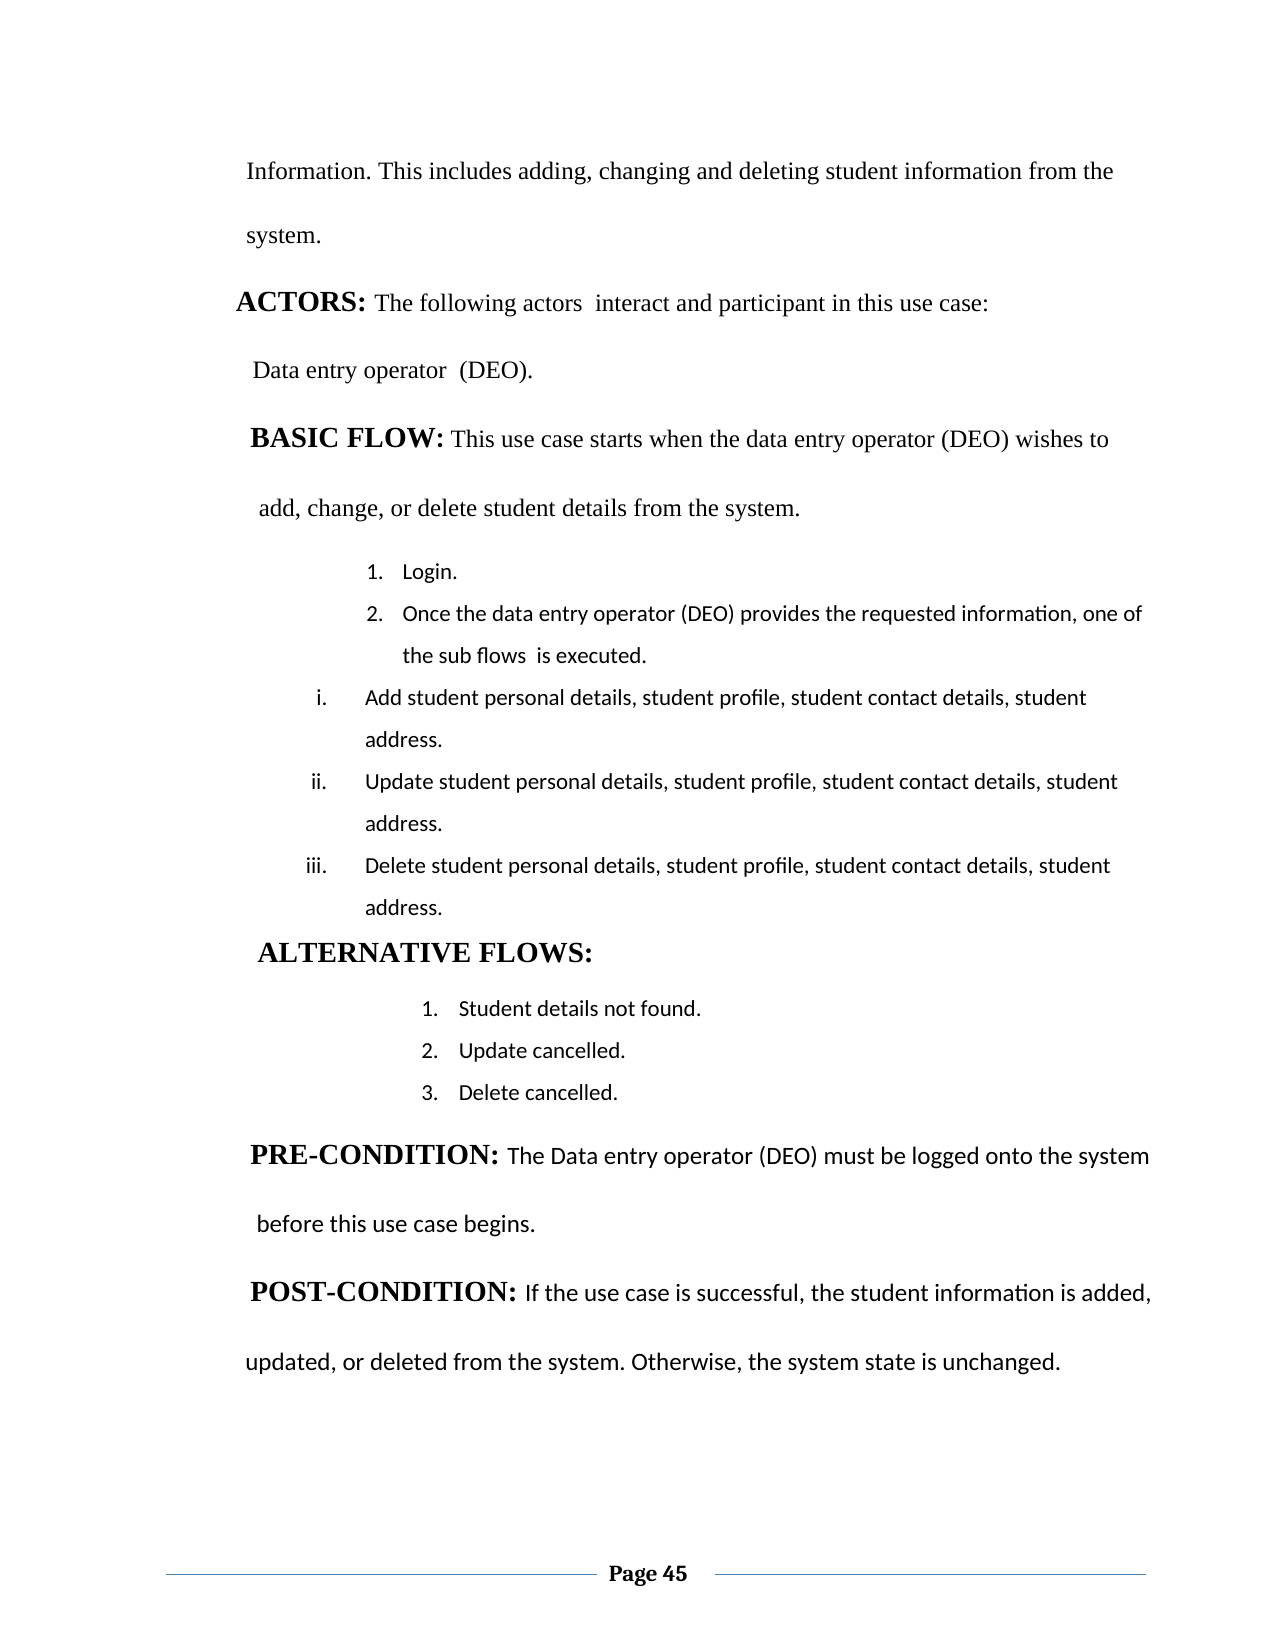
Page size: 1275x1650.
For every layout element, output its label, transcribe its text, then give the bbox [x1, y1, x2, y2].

list Add student personal details, student profile, student contact details, student address. [327, 683, 1157, 753]
list Once the data entry operator (DEO) provides the requested information, one of the sub flows is executed. [383, 599, 1157, 669]
text ACTORS: The following actors interact and participant in this use case: [177, 284, 1157, 317]
text POST-CONDITION: If the use case is successful, the student information is added, [177, 1274, 1157, 1308]
list Delete student personal details, student profile, student contact details, student address. [327, 851, 1157, 921]
text system. [177, 220, 1157, 248]
list Student details not found. [421, 994, 1157, 1022]
text add, change, or delete student details from the system. [177, 493, 1157, 522]
text Data entry operator (DEO). [177, 355, 1157, 383]
text BASIC FLOW: This use case starts when the data entry operator (DEO) wishes to [177, 419, 1157, 454]
list Login. [383, 557, 1157, 585]
list Update cancelled. [421, 1036, 1157, 1064]
text Information. This includes adding, changing and deleting student information from the [177, 156, 1157, 184]
text before this use case begins. [177, 1208, 1157, 1238]
list Delete cancelled. [421, 1078, 1157, 1106]
text PRE-CONDITION: The Data entry operator (DEO) must be logged onto the system [177, 1137, 1157, 1170]
text updated, or deleted from the system. Otherwise, the system state is unchanged. [177, 1346, 1157, 1376]
list Update student personal details, student profile, student contact details, student address. [327, 767, 1157, 837]
text ALTERNATIVE FLOWS: [177, 935, 1157, 968]
